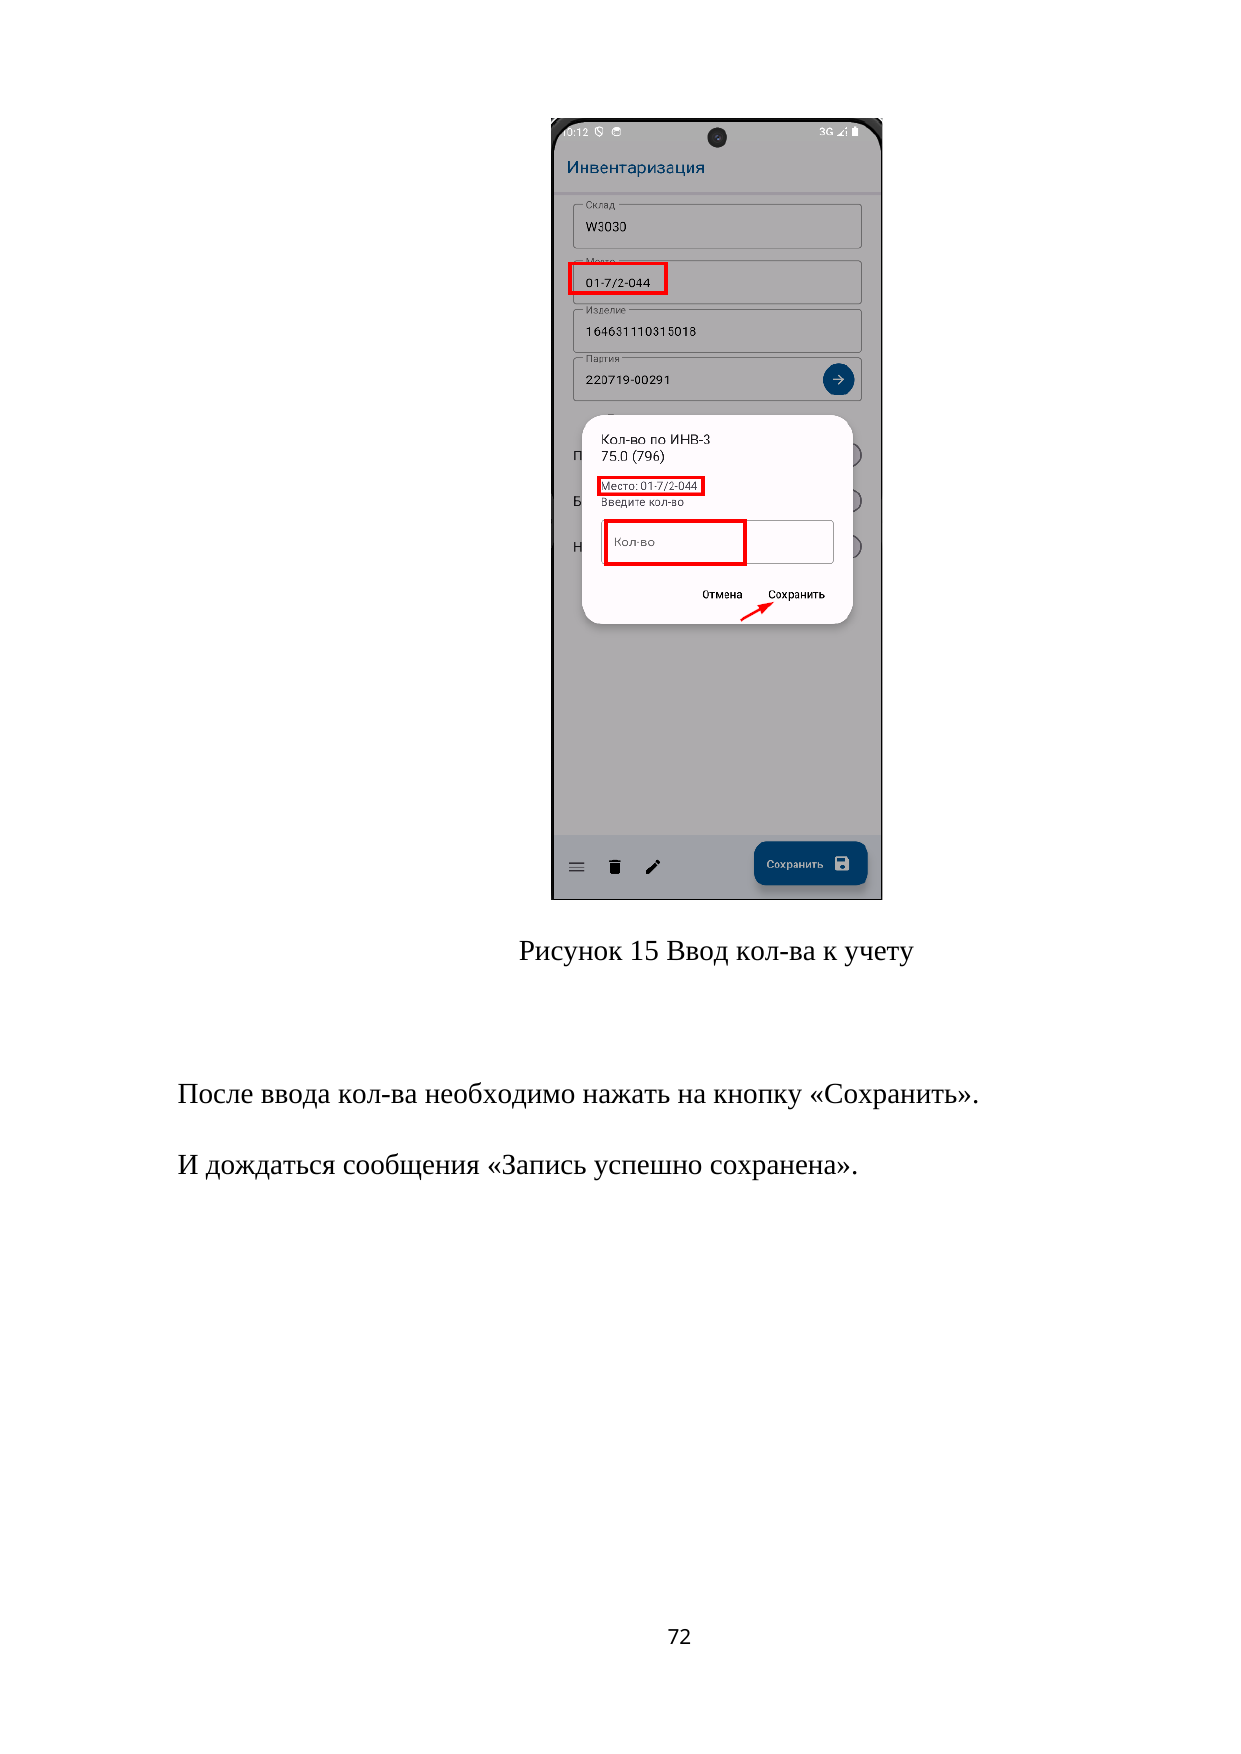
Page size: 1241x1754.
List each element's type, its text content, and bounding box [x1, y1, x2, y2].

picture [551, 118, 883, 900]
text Рисунок 15 Ввод кол-ва к учету [251, 933, 1181, 967]
text После ввода кол-ва необходимо нажать на кнопку «Сохранить». [177, 1076, 1181, 1109]
text И дождаться сообщения «Запись успешно сохранена». [177, 1147, 1181, 1181]
